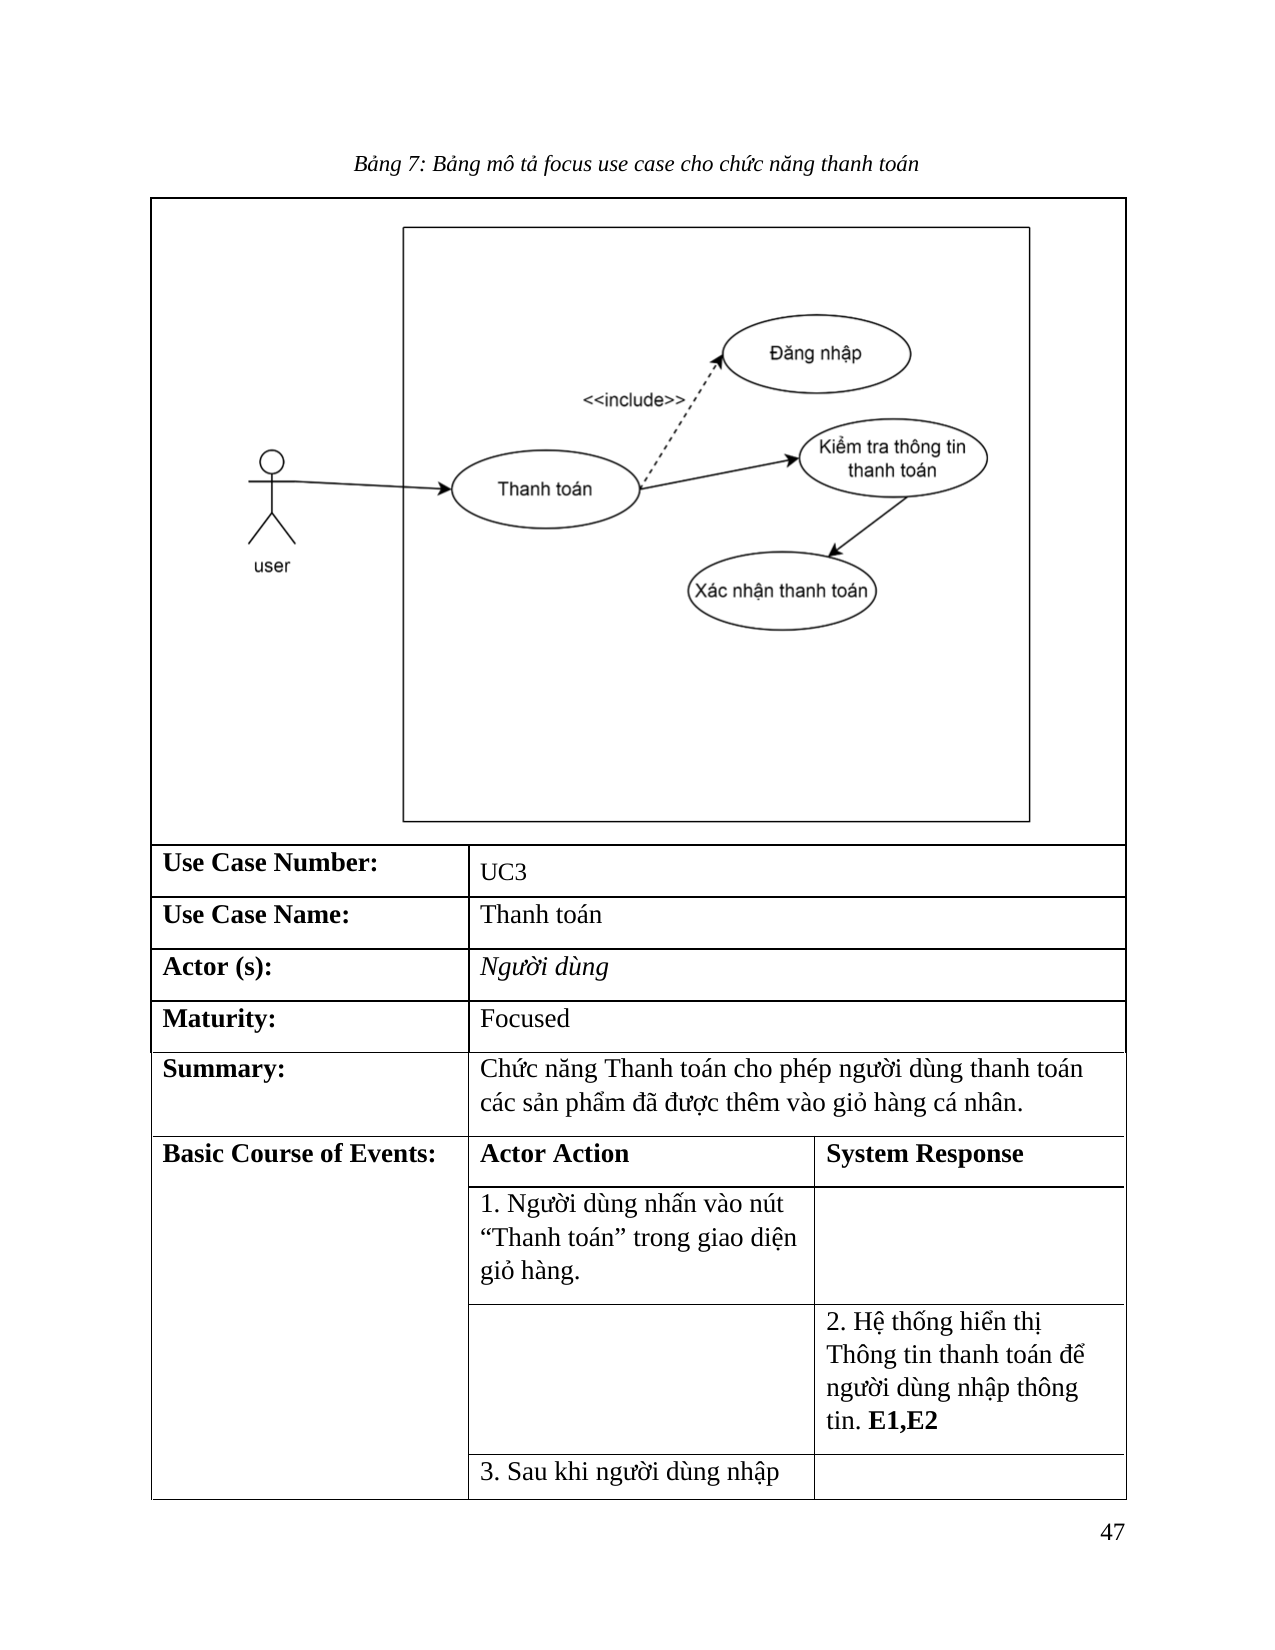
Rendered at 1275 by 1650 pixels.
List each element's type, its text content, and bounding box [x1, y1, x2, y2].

table_cell Use Case Number: [152, 846, 468, 896]
table_cell Focused [470, 1002, 1125, 1052]
table_cell UC3 [470, 846, 1125, 896]
table_cell System Response [815, 1136, 1126, 1186]
table_cell Người dùng [470, 950, 1125, 1000]
table_cell Basic Course of Events: [152, 1137, 468, 1499]
table_cell 1. Người dùng nhấn vào nút “Thanh toán” trong giao diện giỏ hàng. [469, 1188, 814, 1304]
picture [232, 211, 1045, 838]
table_cell 2. Hệ thống hiển thị Thông tin thanh toán để người dùng nhập thông tin. E1,E2 [815, 1304, 1126, 1454]
table_header [152, 199, 1125, 844]
table_cell Use Case Name: [152, 898, 468, 948]
text Bảng 7: Bảng mô tả focus use case cho chức năng thanh toán [150, 150, 1125, 176]
table_cell Summary: [152, 1053, 468, 1136]
table_cell Chức năng Thanh toán cho phép người dùng thanh toán các sản phẩm đã được thêm vào giỏ hàng cá nhân. [469, 1052, 1126, 1136]
table_cell Actor Action [469, 1137, 814, 1186]
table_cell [469, 1455, 814, 1499]
table_cell [815, 1454, 1126, 1499]
table_cell Actor (s): [152, 950, 468, 1000]
table_cell Maturity: [152, 1002, 468, 1052]
table_cell [469, 1305, 814, 1454]
table_cell Thanh toán [470, 898, 1125, 948]
table_cell [815, 1186, 1126, 1304]
